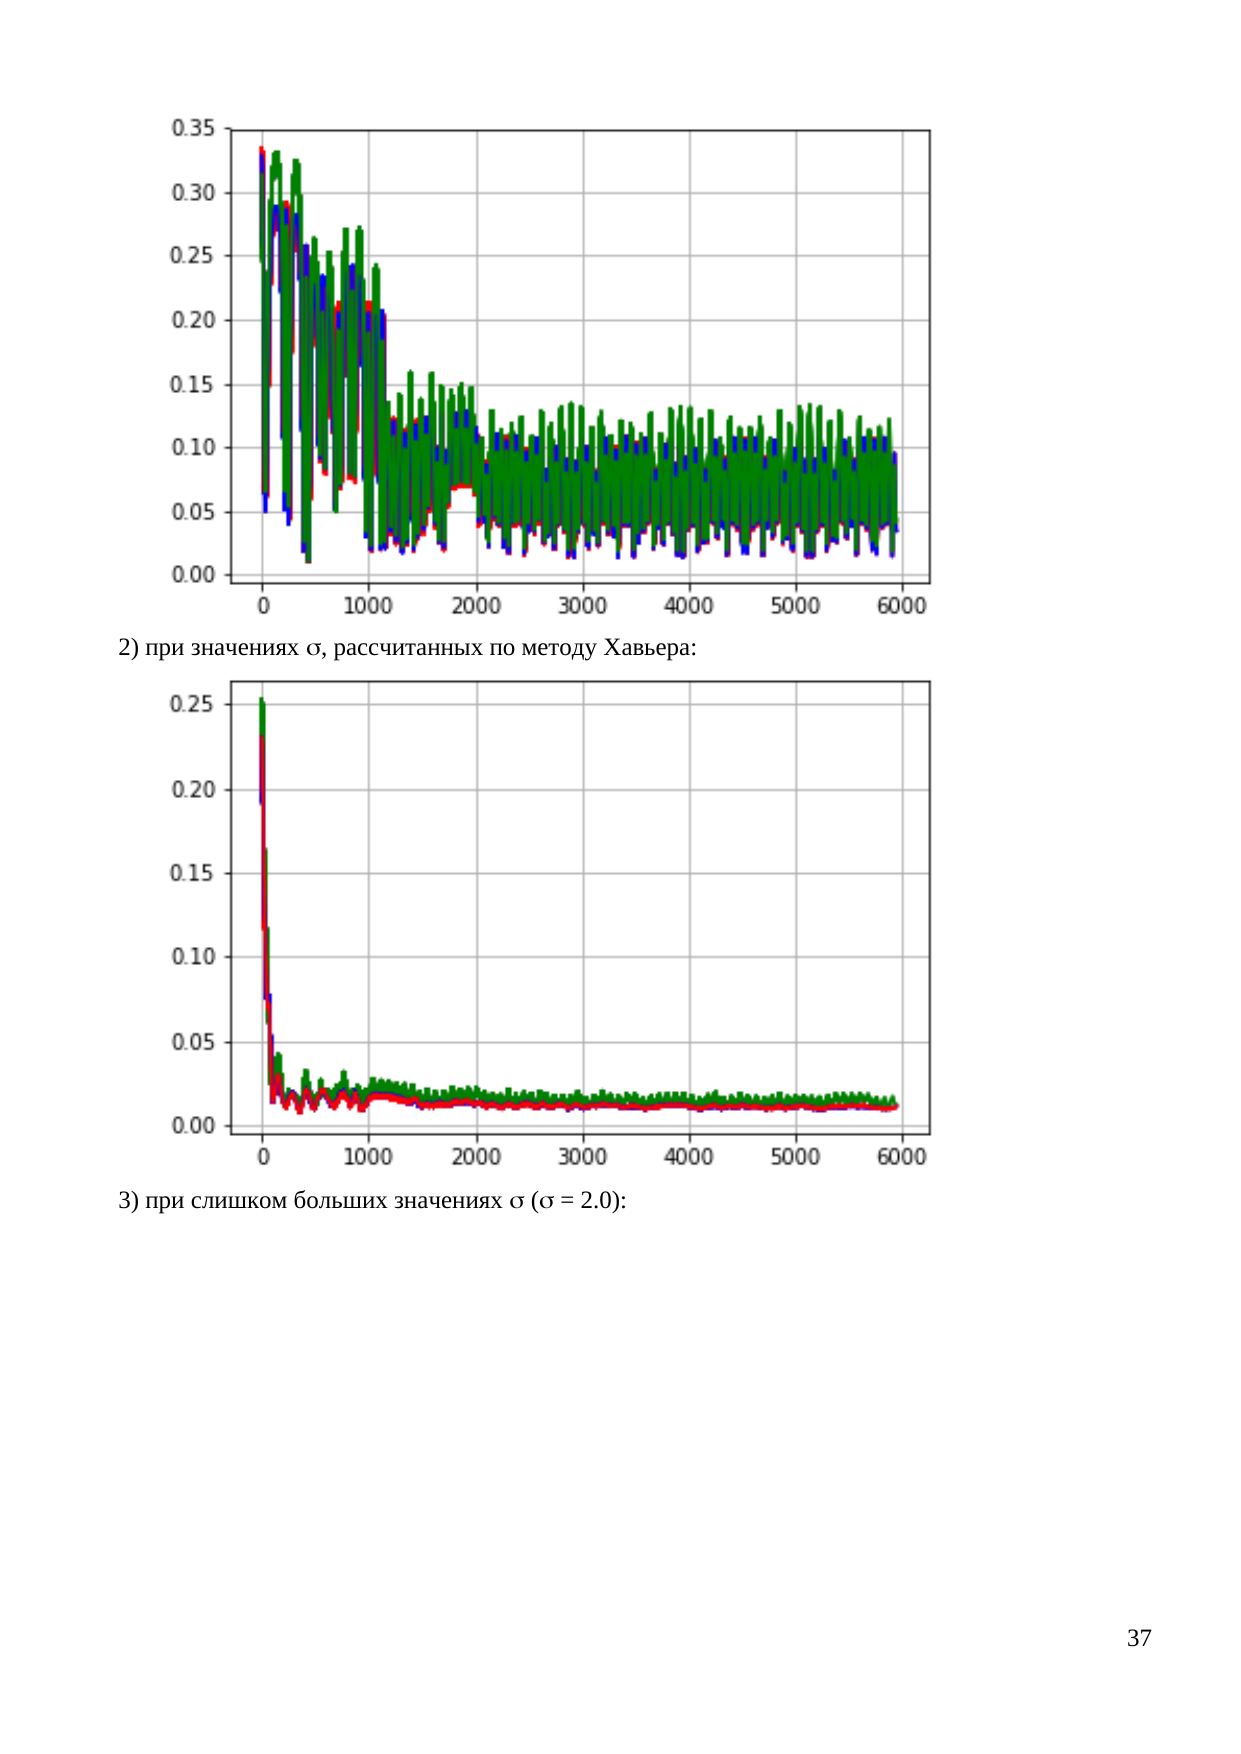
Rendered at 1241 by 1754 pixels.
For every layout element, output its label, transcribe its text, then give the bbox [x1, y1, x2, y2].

picture [118, 118, 1019, 619]
text 2) при значениях , рассчитанных по методу Хавьера: [118, 632, 1152, 661]
picture [118, 675, 1019, 1171]
text 3) при слишком больших значениях ( = 2.0): [118, 1185, 1152, 1214]
